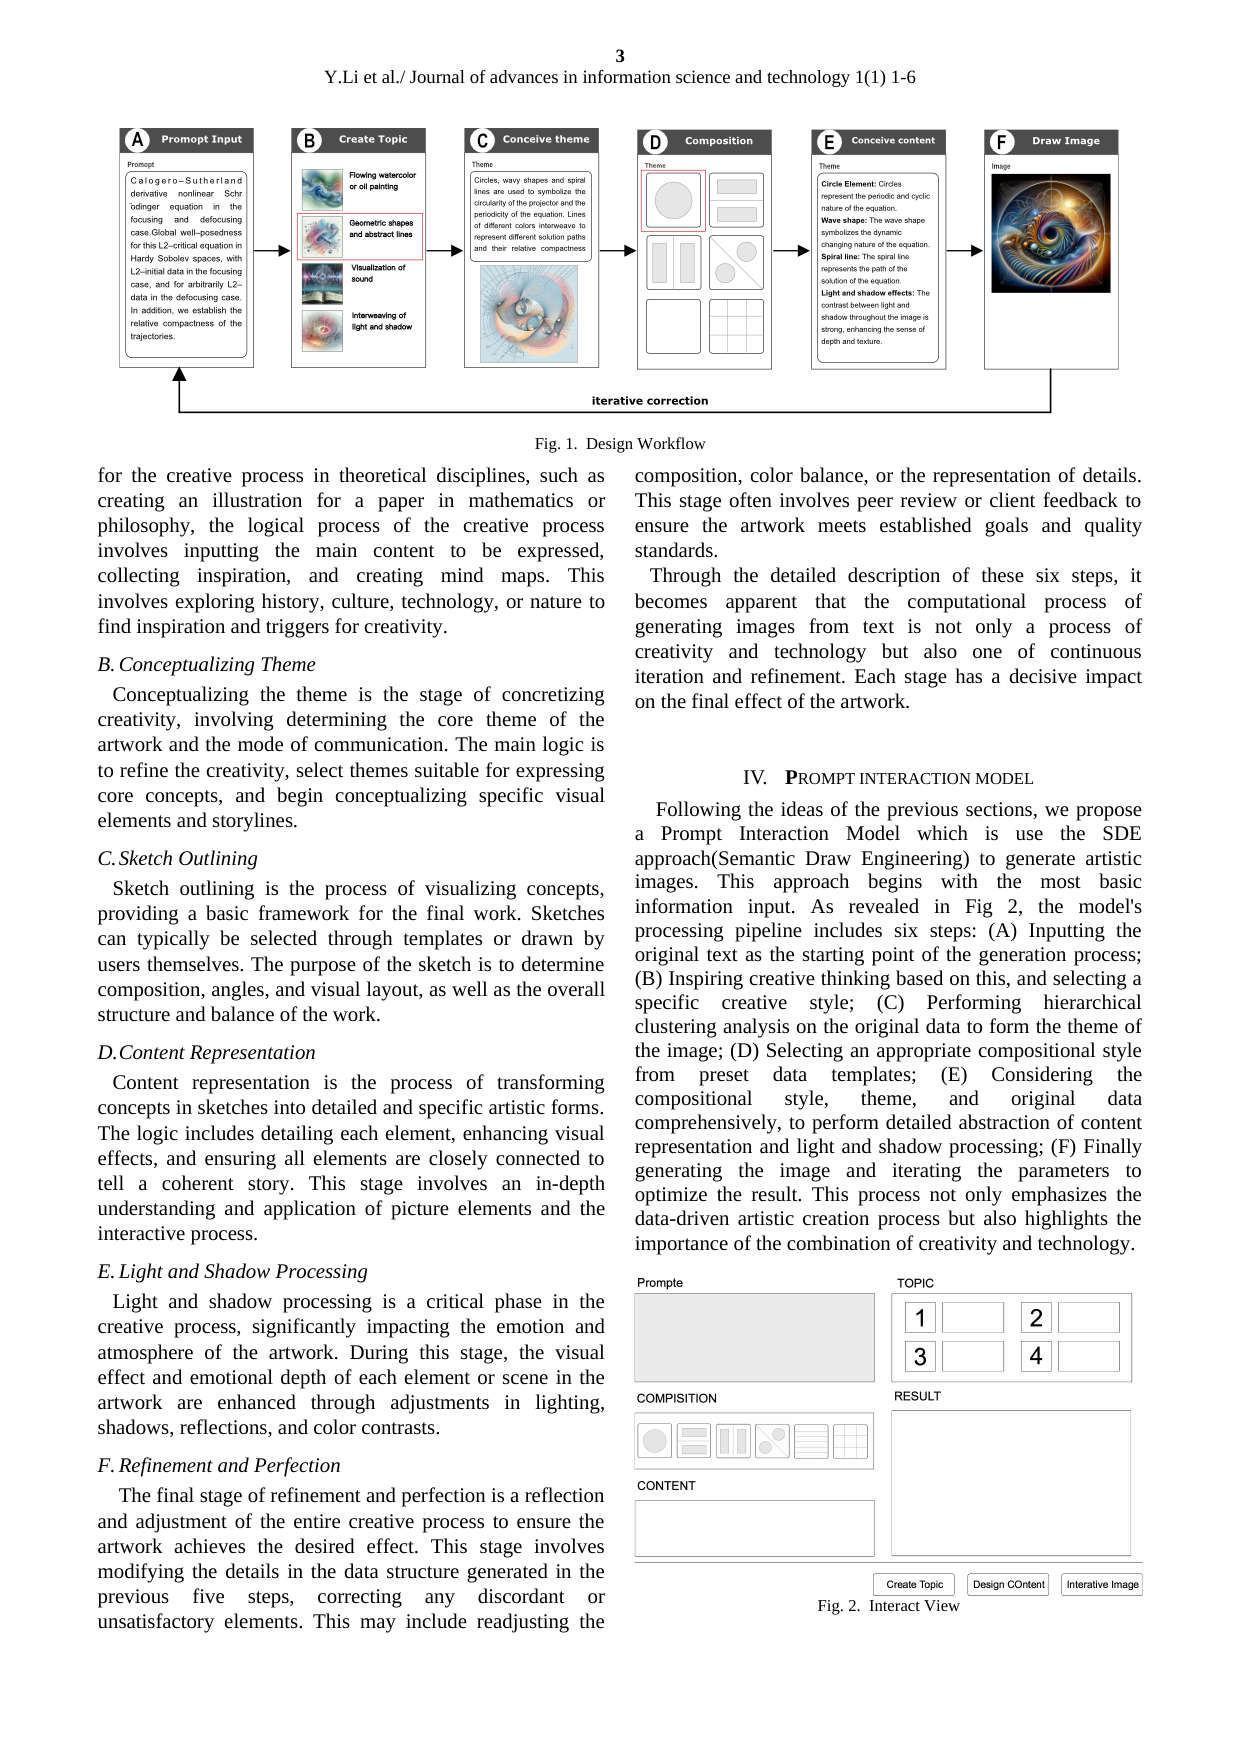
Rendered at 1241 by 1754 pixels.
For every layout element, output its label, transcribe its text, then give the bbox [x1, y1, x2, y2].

list Content Representation [97, 1040, 606, 1064]
text Through the detailed description of these six steps, it becomes apparent that the computational process of generating images from text is not only a process of creativity and technology but also one of continuous iteration and refinement. Each stage has a decisive impact on the final effect of the artwork. [634, 563, 1143, 713]
text Following the ideas of the previous sections, we propose a Prompt Interaction Model which is use the SDE approach(Semantic Draw Engineering) to generate artistic images. This approach begins with the most basic information input. As revealed in Fig 2, the model's processing pipeline includes six steps: (A) Inputting the original text as the starting point of the generation process; (B) Inspiring creative thinking based on this, and selecting a specific creative style; (C) Performing hierarchical clustering analysis on the original data to form the theme of the image; (D) Selecting an appropriate compositional style from preset data templates; (E) Considering the compositional style, theme, and original data comprehensively, to perform detailed abstraction of content representation and light and shadow processing; (F) Finally generating the image and iterating the parameters to optimize the result. This process not only emphasizes the data-driven artistic creation process but also highlights the importance of the combination of creativity and technology. [634, 797, 1143, 1254]
picture [119, 128, 1119, 433]
text Sketch outlining is the process of visualizing concepts, providing a basic framework for the final work. Sketches can typically be selected through templates or drawn by users themselves. The purpose of the sketch is to determine composition, angles, and visual layout, as well as the overall structure and balance of the work. [97, 876, 606, 1026]
picture [634, 1278, 1143, 1596]
list Refinement and Perfection [97, 1453, 606, 1477]
list Conceptualizing Theme [97, 652, 606, 676]
text Light and shadow processing is a critical phase in the creative process, significantly impacting the emotion and atmosphere of the artwork. During this stage, the visual effect and emotional depth of each element or scene in the artwork are enhanced through adjustments in lighting, shadows, reflections, and color contrasts. [97, 1289, 606, 1439]
text Content representation is the process of transforming concepts in sketches into detailed and specific artistic forms. The logic includes detailing each element, enhancing visual effects, and ensuring all elements are closely connected to tell a coherent story. This stage involves an in-depth understanding and application of picture elements and the interactive process. [97, 1070, 606, 1245]
text The final stage of refinement and perfection is a reflection and adjustment of the entire creative process to ensure the artwork achieves the desired effect. This stage involves modifying the details in the data structure generated in the previous five steps, correcting any discordant or unsatisfactory elements. This may include readjusting the composition, color balance, or the representation of details. This stage often involves peer review or client feedback to ensure the artwork meets established goals and quality standards. [634, 109, 1143, 562]
list Sketch Outlining [97, 846, 606, 870]
text The final stage of refinement and perfection is a reflection and adjustment of the entire creative process to ensure the artwork achieves the desired effect. This stage involves modifying the details in the data structure generated in the previous five steps, correcting any discordant or unsatisfactory elements. This may include readjusting the composition, color balance, or the representation of details. This stage often involves peer review or client feedback to ensure the artwork meets established goals and quality standards. [97, 1483, 606, 1633]
text Fig. 2. Interact View [634, 1596, 1143, 1614]
text Conceptualizing the theme is the stage of concretizing creativity, involving determining the core theme of the artwork and the mode of communication. The main logic is to refine the creativity, select themes suitable for expressing core concepts, and begin conceptualizing specific visual elements and storylines. [97, 682, 606, 832]
list Light and Shadow Processing [97, 1259, 606, 1283]
list PROMPT INTERACTION MODEL [634, 765, 1143, 789]
